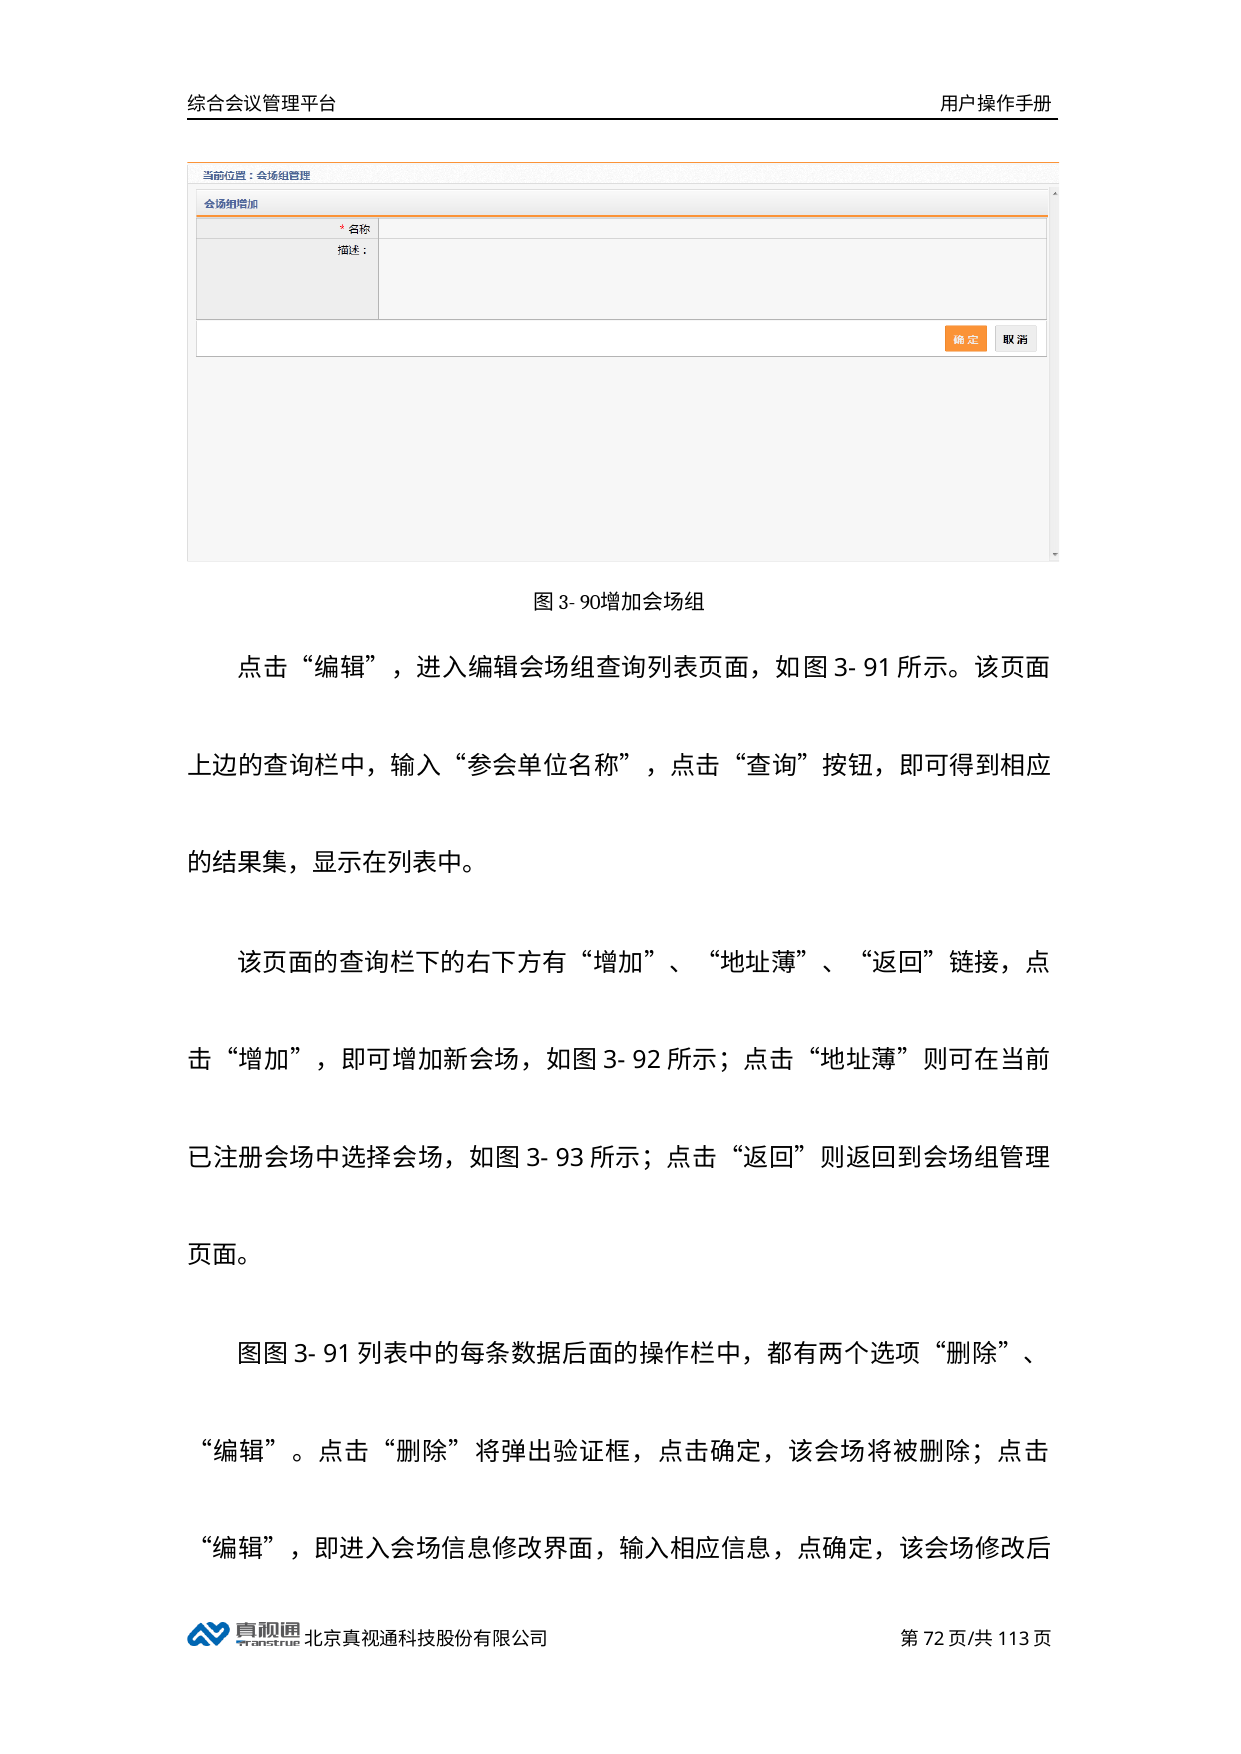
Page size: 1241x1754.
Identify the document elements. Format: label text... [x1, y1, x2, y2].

picture [187, 162, 1060, 562]
picture [187, 1622, 300, 1646]
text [187, 1319, 1051, 1579]
